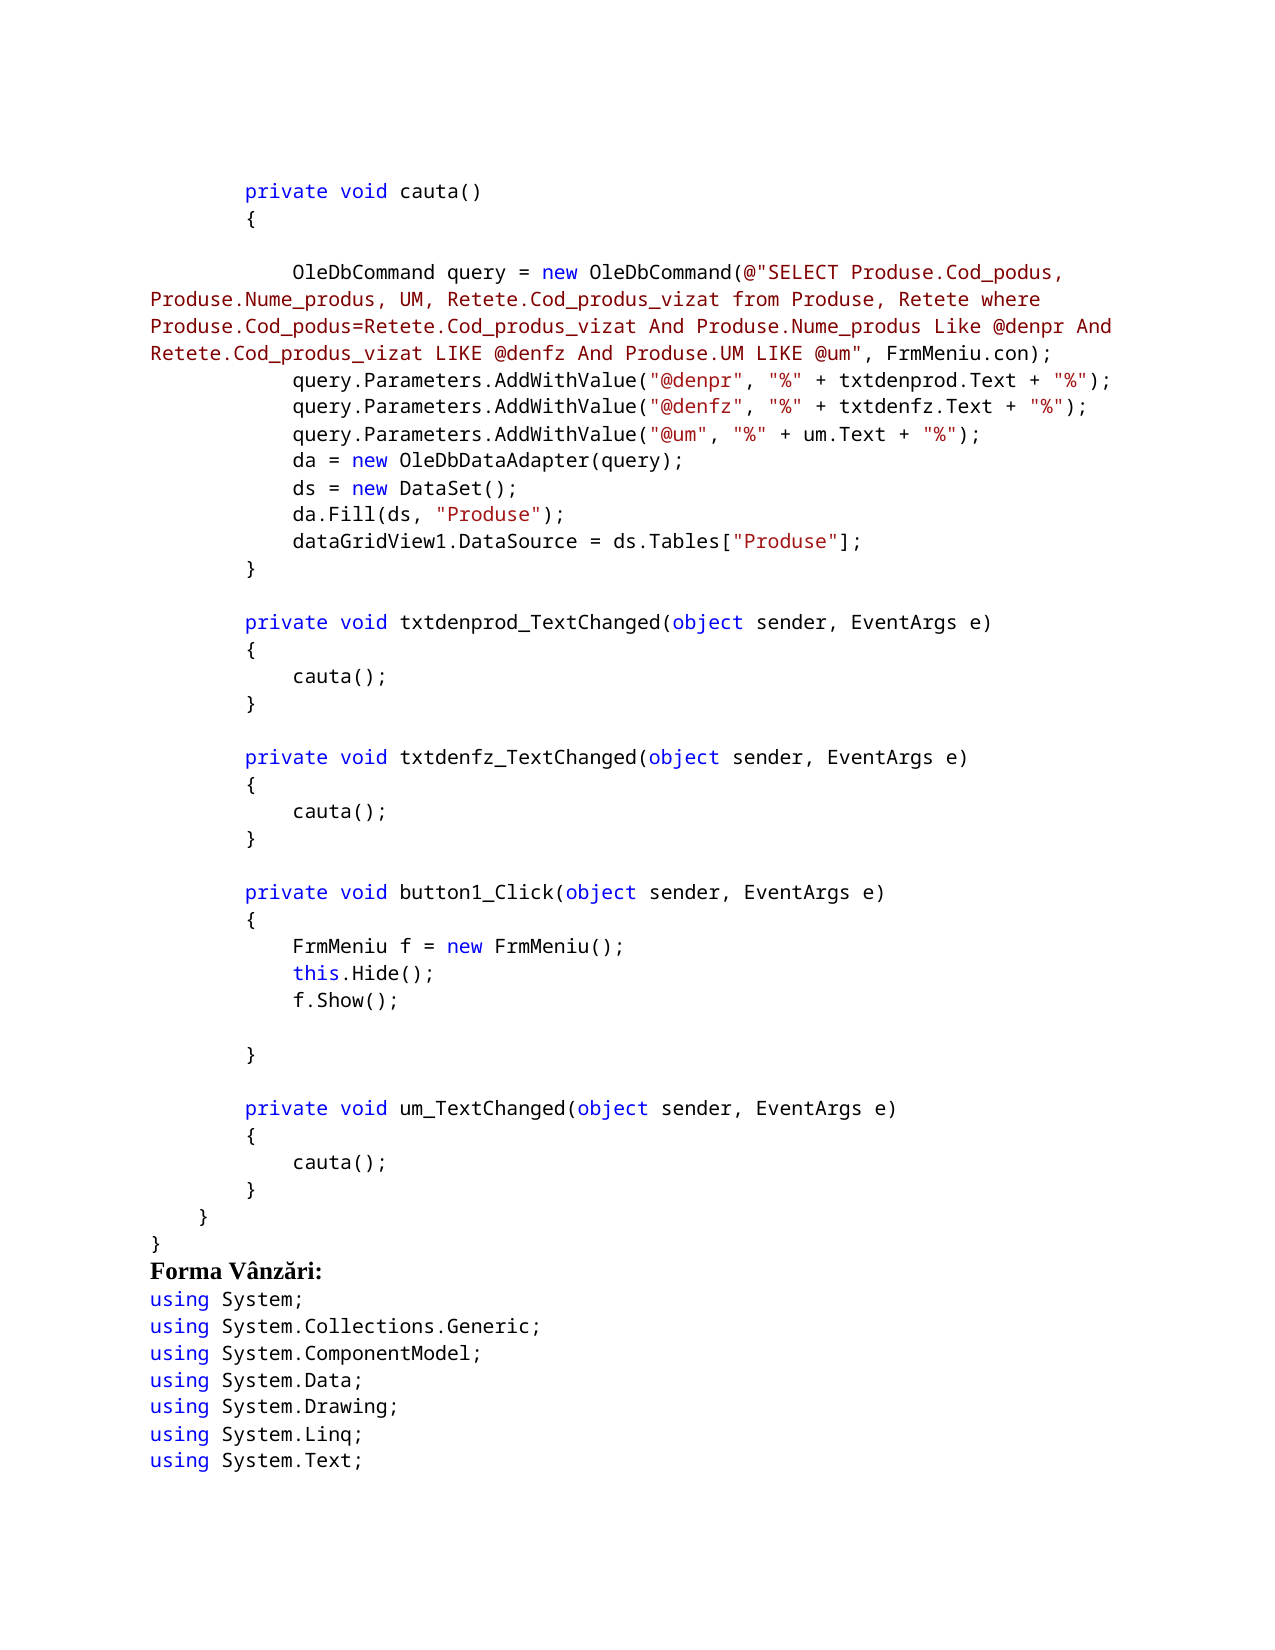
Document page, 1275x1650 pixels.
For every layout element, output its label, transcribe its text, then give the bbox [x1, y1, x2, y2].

text da = new OleDbDataAdapter(query); [150, 447, 1125, 474]
text { [150, 905, 1125, 932]
text FrmMeniu f = new FrmMeniu(); [150, 932, 1125, 959]
text { [150, 771, 1125, 797]
text cauta(); [150, 663, 1125, 689]
text f.Show(); [150, 986, 1125, 1013]
text private void cauta() [150, 177, 1125, 204]
text using System.Text; [150, 1447, 1125, 1474]
text OleDbCommand query = new OleDbCommand(@"SELECT Produse.Cod_podus, Produse.Nume_produs, UM, Retete.Cod_produs_vizat from Produse, Retete where Produse.Cod_podus=Retete.Cod_produs_vizat And Produse.Nume_produs Like @denpr And Retete.Cod_produs_vizat LIKE @denfz And Produse.UM LIKE @um", FrmMeniu.con); [150, 258, 1125, 366]
text private void txtdenprod_TextChanged(object sender, EventArgs e) [150, 609, 1125, 636]
text } [150, 824, 1125, 851]
text using System.Data; [150, 1366, 1125, 1393]
text { [150, 204, 1125, 231]
text } [150, 555, 1125, 582]
text { [150, 1121, 1125, 1148]
text { [150, 636, 1125, 663]
text private void um_TextChanged(object sender, EventArgs e) [150, 1094, 1125, 1121]
text query.Parameters.AddWithValue("@denfz", "%" + txtdenfz.Text + "%"); [150, 393, 1125, 420]
text } [150, 1040, 1125, 1067]
text using System.Drawing; [150, 1393, 1125, 1420]
text private void button1_Click(object sender, EventArgs e) [150, 878, 1125, 905]
text da.Fill(ds, "Produse"); [150, 501, 1125, 528]
text } [150, 1229, 1125, 1256]
text cauta(); [150, 797, 1125, 824]
text cauta(); [150, 1148, 1125, 1175]
text using System; [150, 1285, 1125, 1312]
text using System.ComponentModel; [150, 1339, 1125, 1366]
text query.Parameters.AddWithValue("@um", "%" + um.Text + "%"); [150, 420, 1125, 447]
text } [150, 1202, 1125, 1229]
text } [150, 1175, 1125, 1202]
text dataGridView1.DataSource = ds.Tables["Produse"]; [150, 528, 1125, 555]
text this.Hide(); [150, 959, 1125, 986]
text } [150, 689, 1125, 717]
text query.Parameters.AddWithValue("@denpr", "%" + txtdenprod.Text + "%"); [150, 366, 1125, 393]
text ds = new DataSet(); [150, 474, 1125, 501]
text using System.Linq; [150, 1420, 1125, 1447]
text using System.Collections.Generic; [150, 1312, 1125, 1339]
text Forma Vânzări: [150, 1256, 1125, 1285]
text private void txtdenfz_TextChanged(object sender, EventArgs e) [150, 743, 1125, 771]
